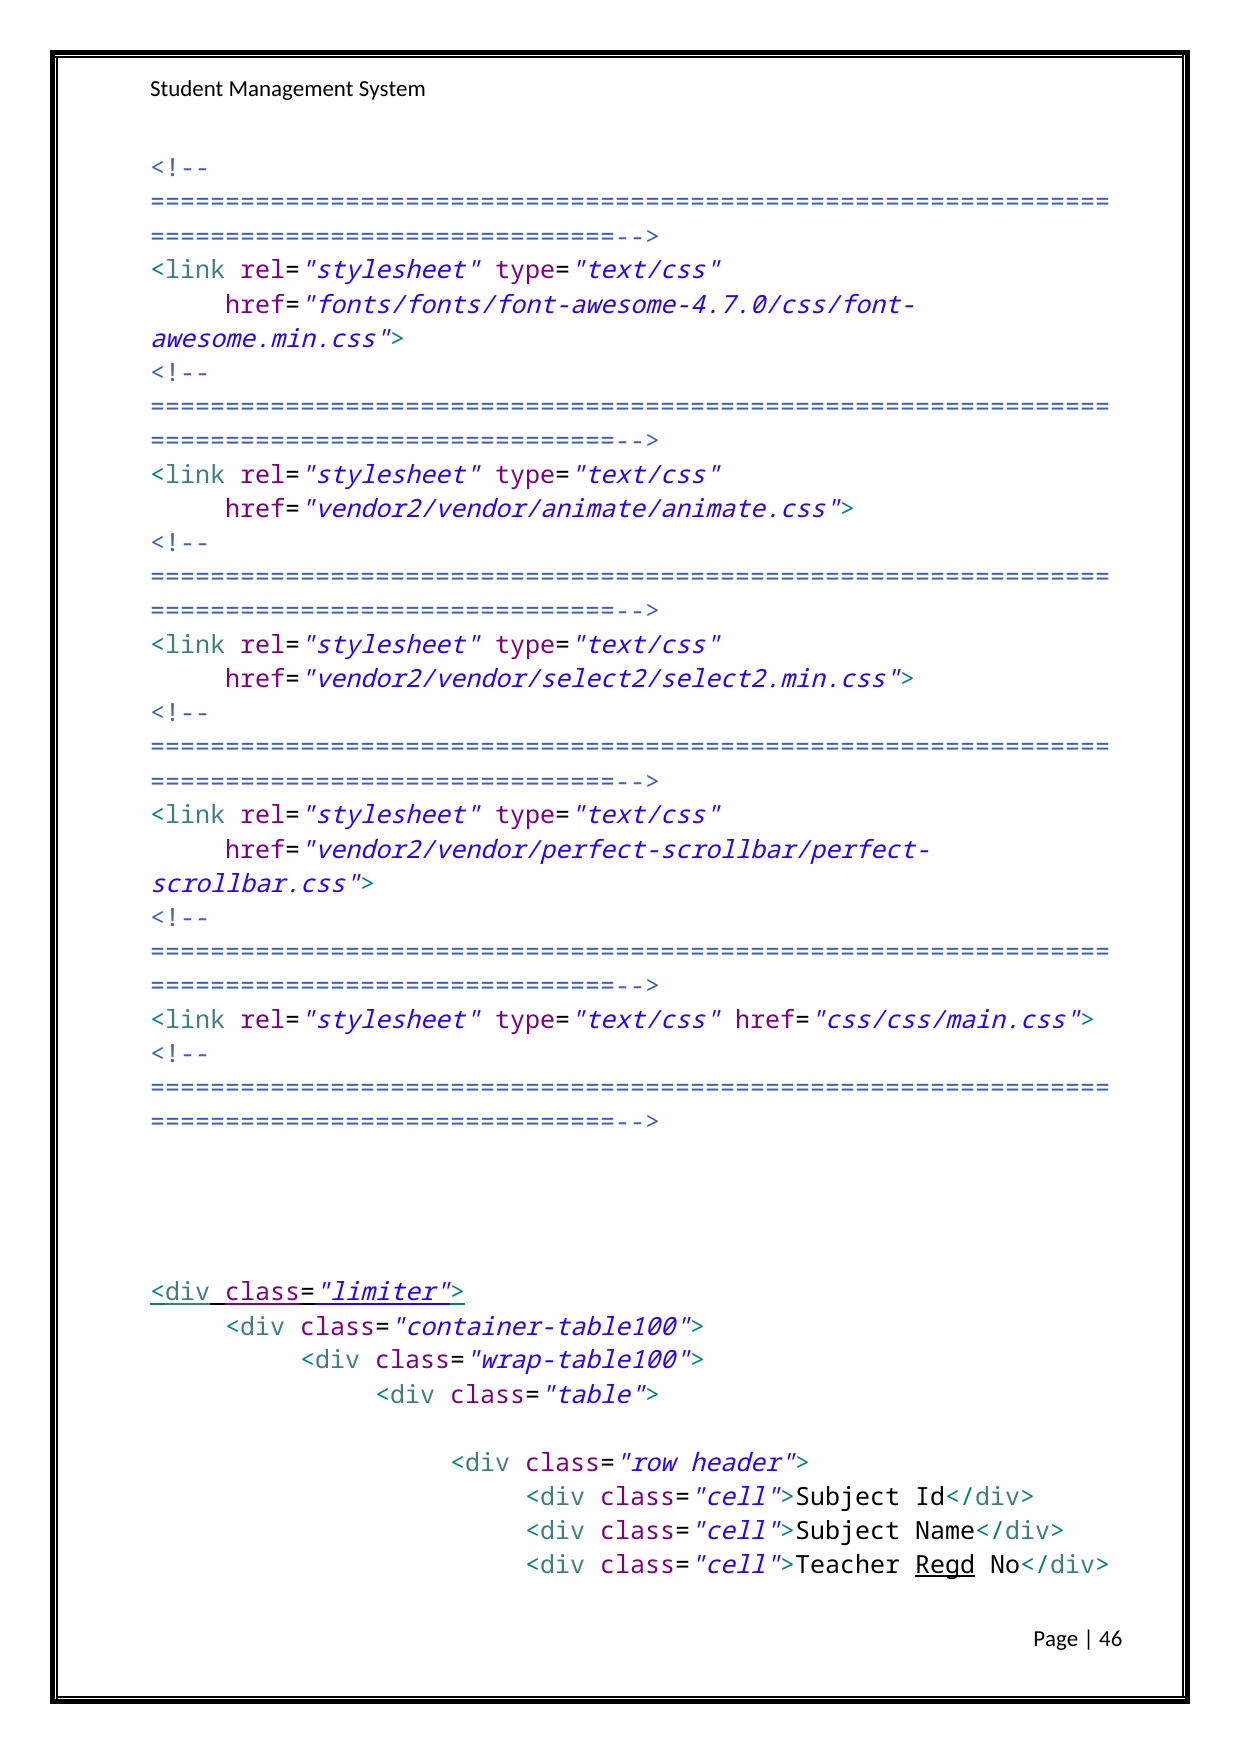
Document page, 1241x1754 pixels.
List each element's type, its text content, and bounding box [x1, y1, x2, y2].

text <link rel="stylesheet" type="text/css" href="css/css/main.css"> [150, 1002, 1122, 1036]
text href="vendor2/vendor/select2/select2.min.css"> [150, 661, 1122, 695]
text <!--===============================================================================================--> [150, 1036, 1122, 1138]
text <!--===============================================================================================--> [150, 354, 1122, 457]
text <div class="cell">Subject Name</div> [150, 1512, 1122, 1547]
text <div class="cell">Teacher Regd No</div> [150, 1547, 1122, 1581]
text <div class="container-table100"> [150, 1308, 1122, 1342]
text <div class="row header"> [150, 1444, 1122, 1478]
text href="fonts/fonts/font-awesome-4.7.0/css/font-awesome.min.css"> [150, 286, 1122, 354]
text <div class="wrap-table100"> [150, 1342, 1122, 1376]
text <link rel="stylesheet" type="text/css" [150, 252, 1122, 286]
text <div class="limiter"> [150, 1274, 1122, 1308]
text <link rel="stylesheet" type="text/css" [150, 627, 1122, 661]
text href="vendor2/vendor/animate/animate.css"> [150, 491, 1122, 525]
text <!--===============================================================================================--> [150, 695, 1122, 797]
text <div class="cell">Subject Id</div> [150, 1478, 1122, 1512]
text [150, 150, 1122, 252]
text <!--===============================================================================================--> [150, 525, 1122, 627]
text <link rel="stylesheet" type="text/css" [150, 457, 1122, 491]
text href="vendor2/vendor/perfect-scrollbar/perfect-scrollbar.css"> [150, 831, 1122, 899]
text <div class="table"> [150, 1376, 1122, 1410]
text <link rel="stylesheet" type="text/css" [150, 797, 1122, 831]
text <!--===============================================================================================--> [150, 899, 1122, 1002]
